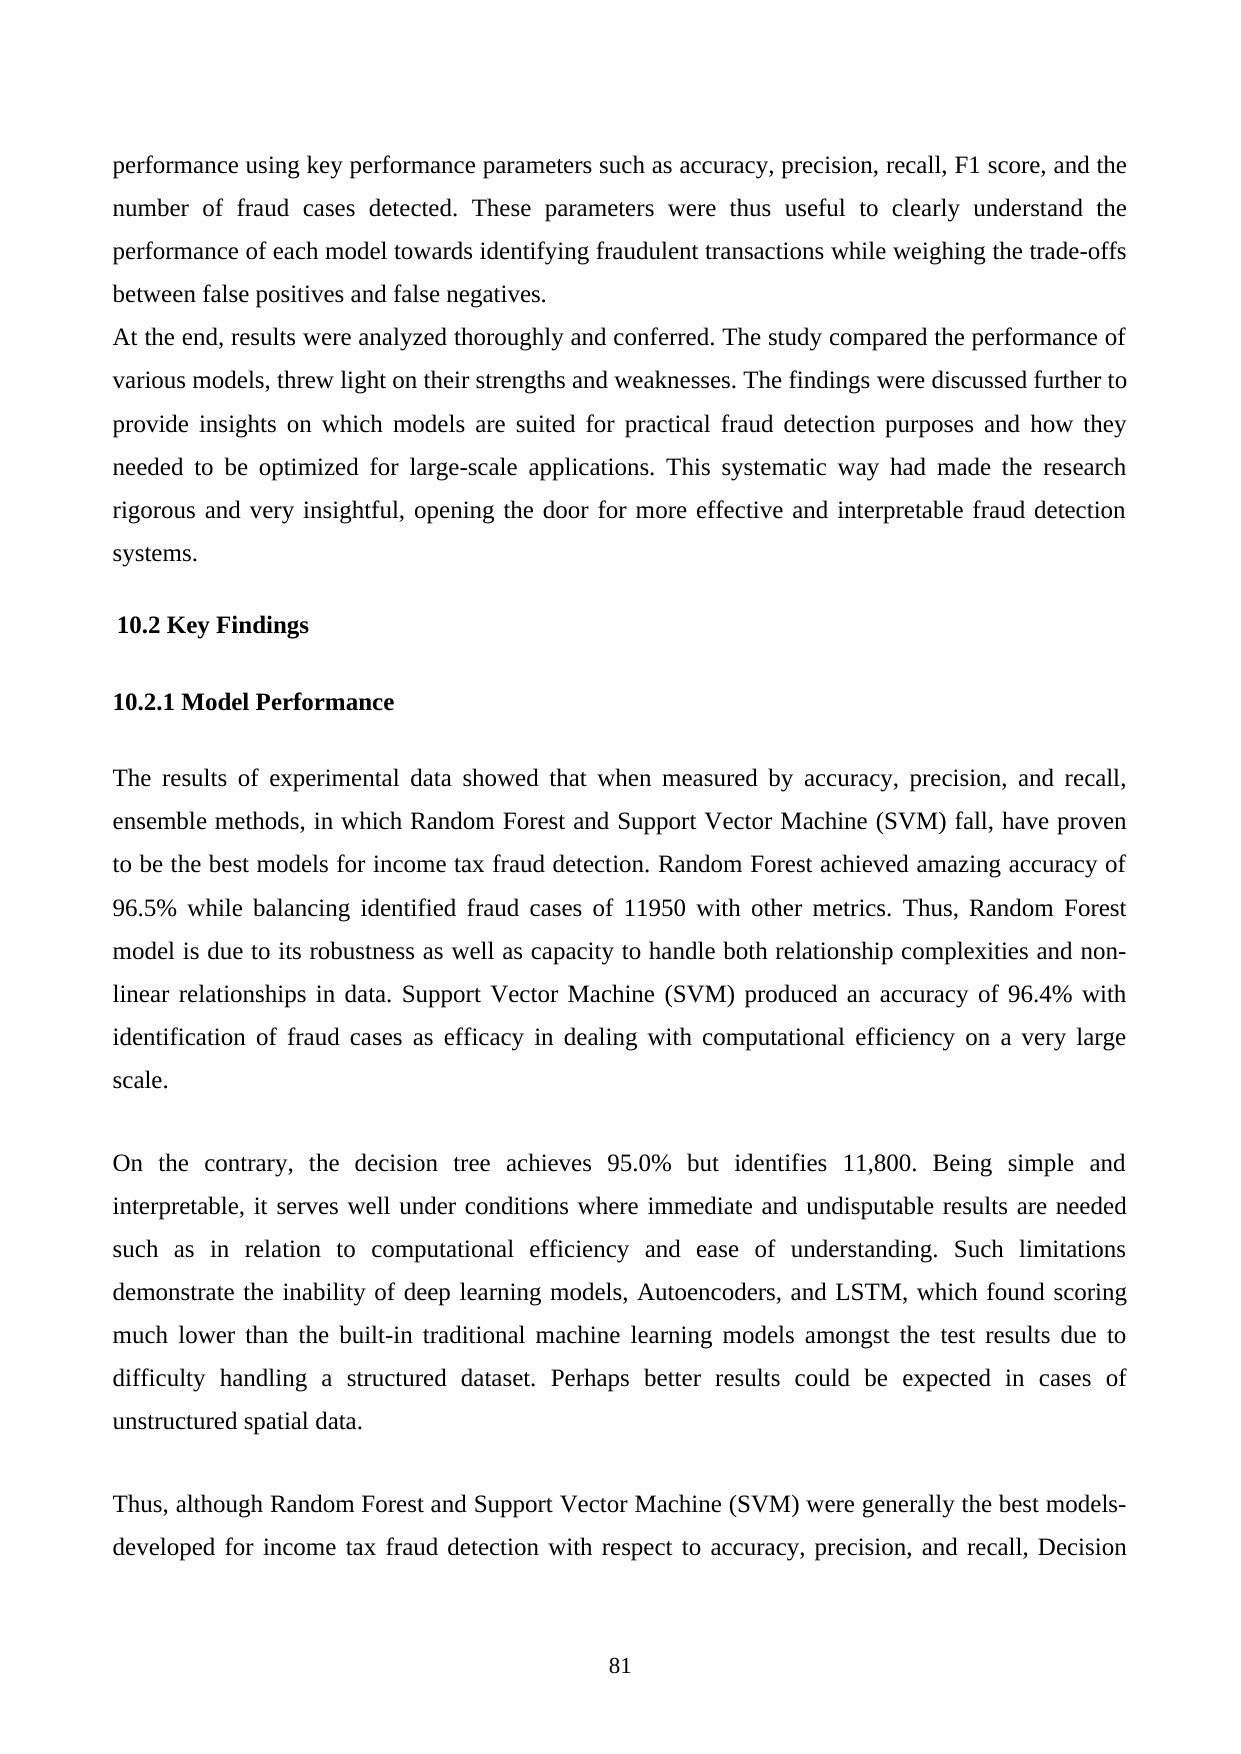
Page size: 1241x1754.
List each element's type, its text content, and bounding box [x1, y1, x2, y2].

text On the contrary, the decision tree achieves 95.0% but identifies 11,800. Being simple and interpretable, it serves well under conditions where immediate and undisputable results are needed such as in relation to computational efficiency and ease of understanding. Such limitations demonstrate the inability of deep learning models, Autoencoders, and LSTM, which found scoring much lower than the built-in traditional machine learning models amongst the test results due to difficulty handling a structured dataset. Perhaps better results could be expected in cases of unstructured spatial data. [112, 1148, 1128, 1435]
subtitle 10.2.1 Model Performance [112, 687, 1128, 716]
subtitle 10.2 Key Findings [117, 611, 1128, 639]
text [112, 1489, 1128, 1561]
text At the end, results were analyzed thoroughly and conferred. The study compared the performance of various models, threw light on their strengths and weaknesses. The findings were discussed further to provide insights on which models are suited for practical fraud detection purposes and how they needed to be optimized for large-scale applications. This systematic way had made the research rigorous and very insightful, opening the door for more effective and interpretable fraud detection systems. [112, 322, 1128, 567]
text The results of experimental data showed that when measured by accuracy, precision, and recall, ensemble methods, in which Random Forest and Support Vector Machine (SVM) fall, have proven to be the best models for income tax fraud detection. Random Forest achieved amazing accuracy of 96.5% while balancing identified fraud cases of 11950 with other metrics. Thus, Random Forest model is due to its robustness as well as capacity to handle both relationship complexities and non-linear relationships in data. Support Vector Machine (SVM) produced an accuracy of 96.4% with identification of fraud cases as efficacy in dealing with computational efficiency on a very large scale. [112, 763, 1128, 1094]
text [112, 150, 1128, 308]
